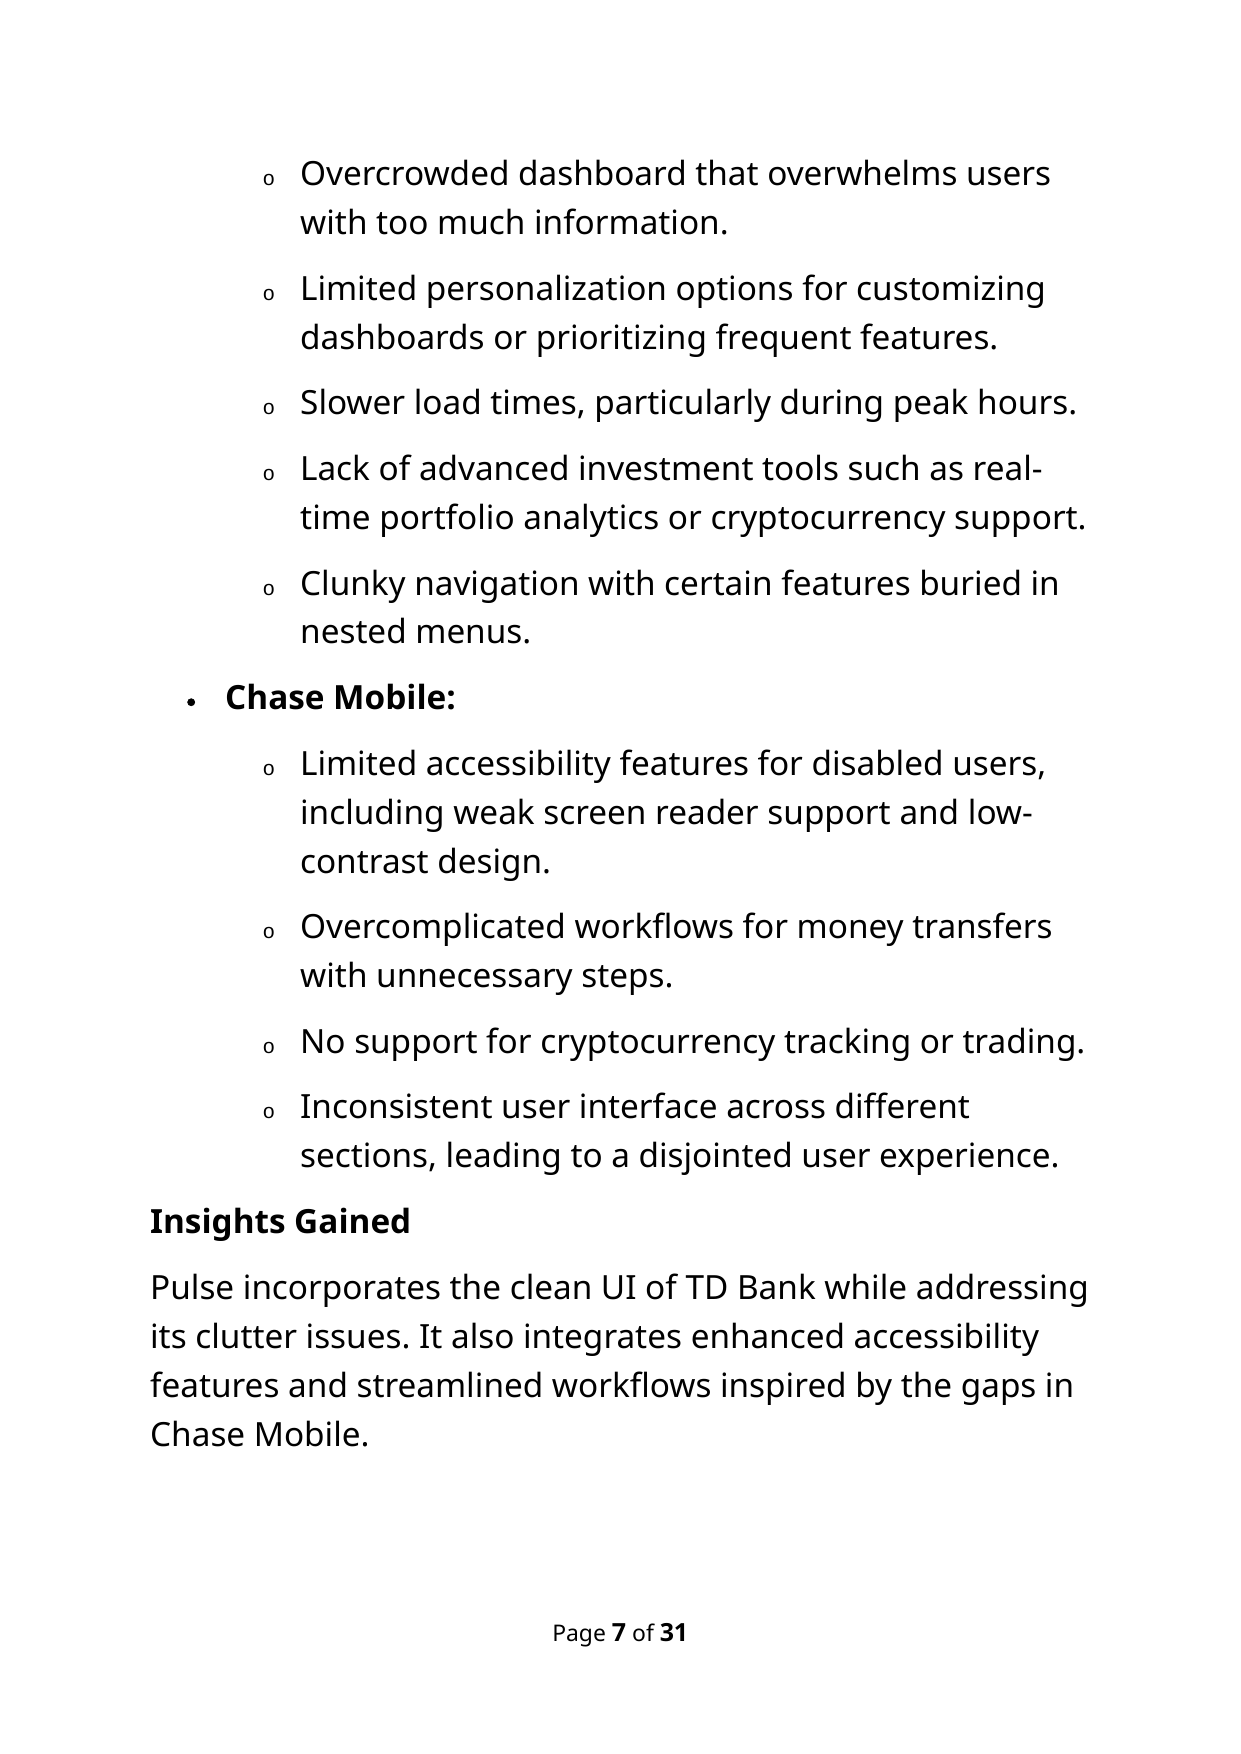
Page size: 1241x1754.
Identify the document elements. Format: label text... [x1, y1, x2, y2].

list Inconsistent user interface across different sections, leading to a disjointed user experience. [262, 1083, 1090, 1178]
list Limited accessibility features for disabled users, including weak screen reader support and low-contrast design. [262, 739, 1090, 883]
list Overcrowded dashboard that overwhelms users with too much information. [262, 150, 1090, 244]
list Limited personalization options for customizing dashboards or prioritizing frequent features. [262, 264, 1090, 359]
list Clunky navigation with certain features buried in nested menus. [262, 559, 1090, 654]
list Slower load times, particularly during peak hours. [262, 379, 1090, 424]
list Chase Mobile: [187, 674, 1090, 719]
list Lack of advanced investment tools such as real-time portfolio analytics or cryptocurrency support. [262, 445, 1090, 539]
list No support for cryptocurrency tracking or trading. [262, 1018, 1090, 1063]
text Pulse incorporates the clean UI of TD Bank while addressing its clutter issues. It also integrates enhanced accessibility features and streamlined workflows inspired by the gaps in Chase Mobile. [150, 1263, 1090, 1456]
text Insights Gained [150, 1198, 1090, 1243]
list Overcomplicated workflows for money transfers with unnecessary steps. [262, 903, 1090, 997]
